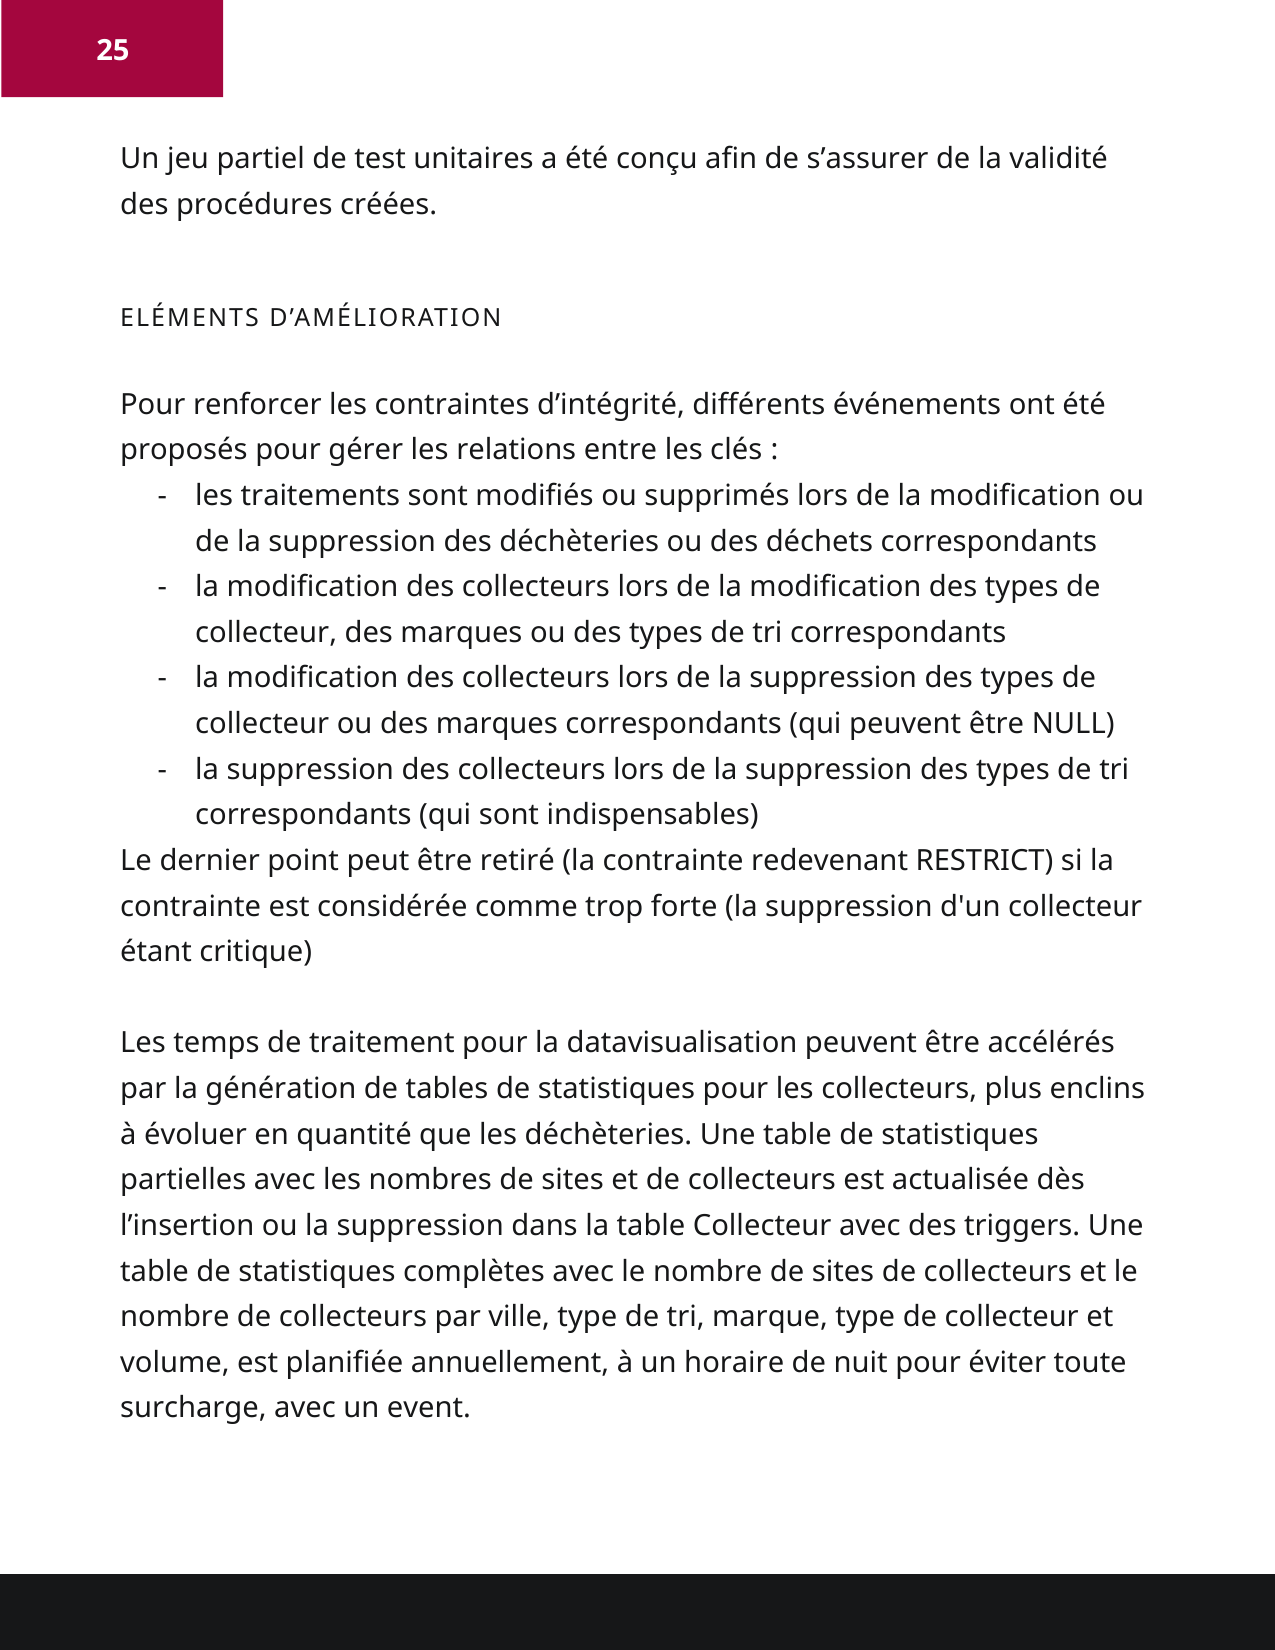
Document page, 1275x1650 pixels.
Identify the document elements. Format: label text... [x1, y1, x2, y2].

text Un jeu partiel de test unitaires a été conçu afin de s’assurer de la validité des procédures créées. [120, 137, 1155, 223]
subtitle Eléments d’amélioration [120, 299, 1155, 333]
text Les temps de traitement pour la datavisualisation peuvent être accélérés par la génération de tables de statistiques pour les collecteurs, plus enclins à évoluer en quantité que les déchèteries. Une table de statistiques partielles avec les nombres de sites et de collecteurs est actualisée dès l’insertion ou la suppression dans la table Collecteur avec des triggers. Une table de statistiques complètes avec le nombre de sites de collecteurs et le nombre de collecteurs par ville, type de tri, marque, type de collecteur et volume, est planifiée annuellement, à un horaire de nuit pour éviter toute surcharge, avec un event. [120, 1022, 1155, 1426]
list la modification des collecteurs lors de la suppression des types de collecteur ou des marques correspondants (qui peuvent être NULL) [157, 657, 1155, 742]
list les traitements sont modifiés ou supprimés lors de la modification ou de la suppression des déchèteries ou des déchets correspondants [157, 474, 1155, 559]
text Pour renforcer les contraintes d’intégrité, différents événements ont été proposés pour gérer les relations entre les clés : [120, 383, 1155, 468]
text Le dernier point peut être retiré (la contrainte redevenant RESTRICT) si la contrainte est considérée comme trop forte (la suppression d'un collecteur étant critique) [120, 839, 1155, 970]
list la suppression des collecteurs lors de la suppression des types de tri correspondants (qui sont indispensables) [157, 748, 1155, 833]
list la modification des collecteurs lors de la modification des types de collecteur, des marques ou des types de tri correspondants [157, 566, 1155, 651]
